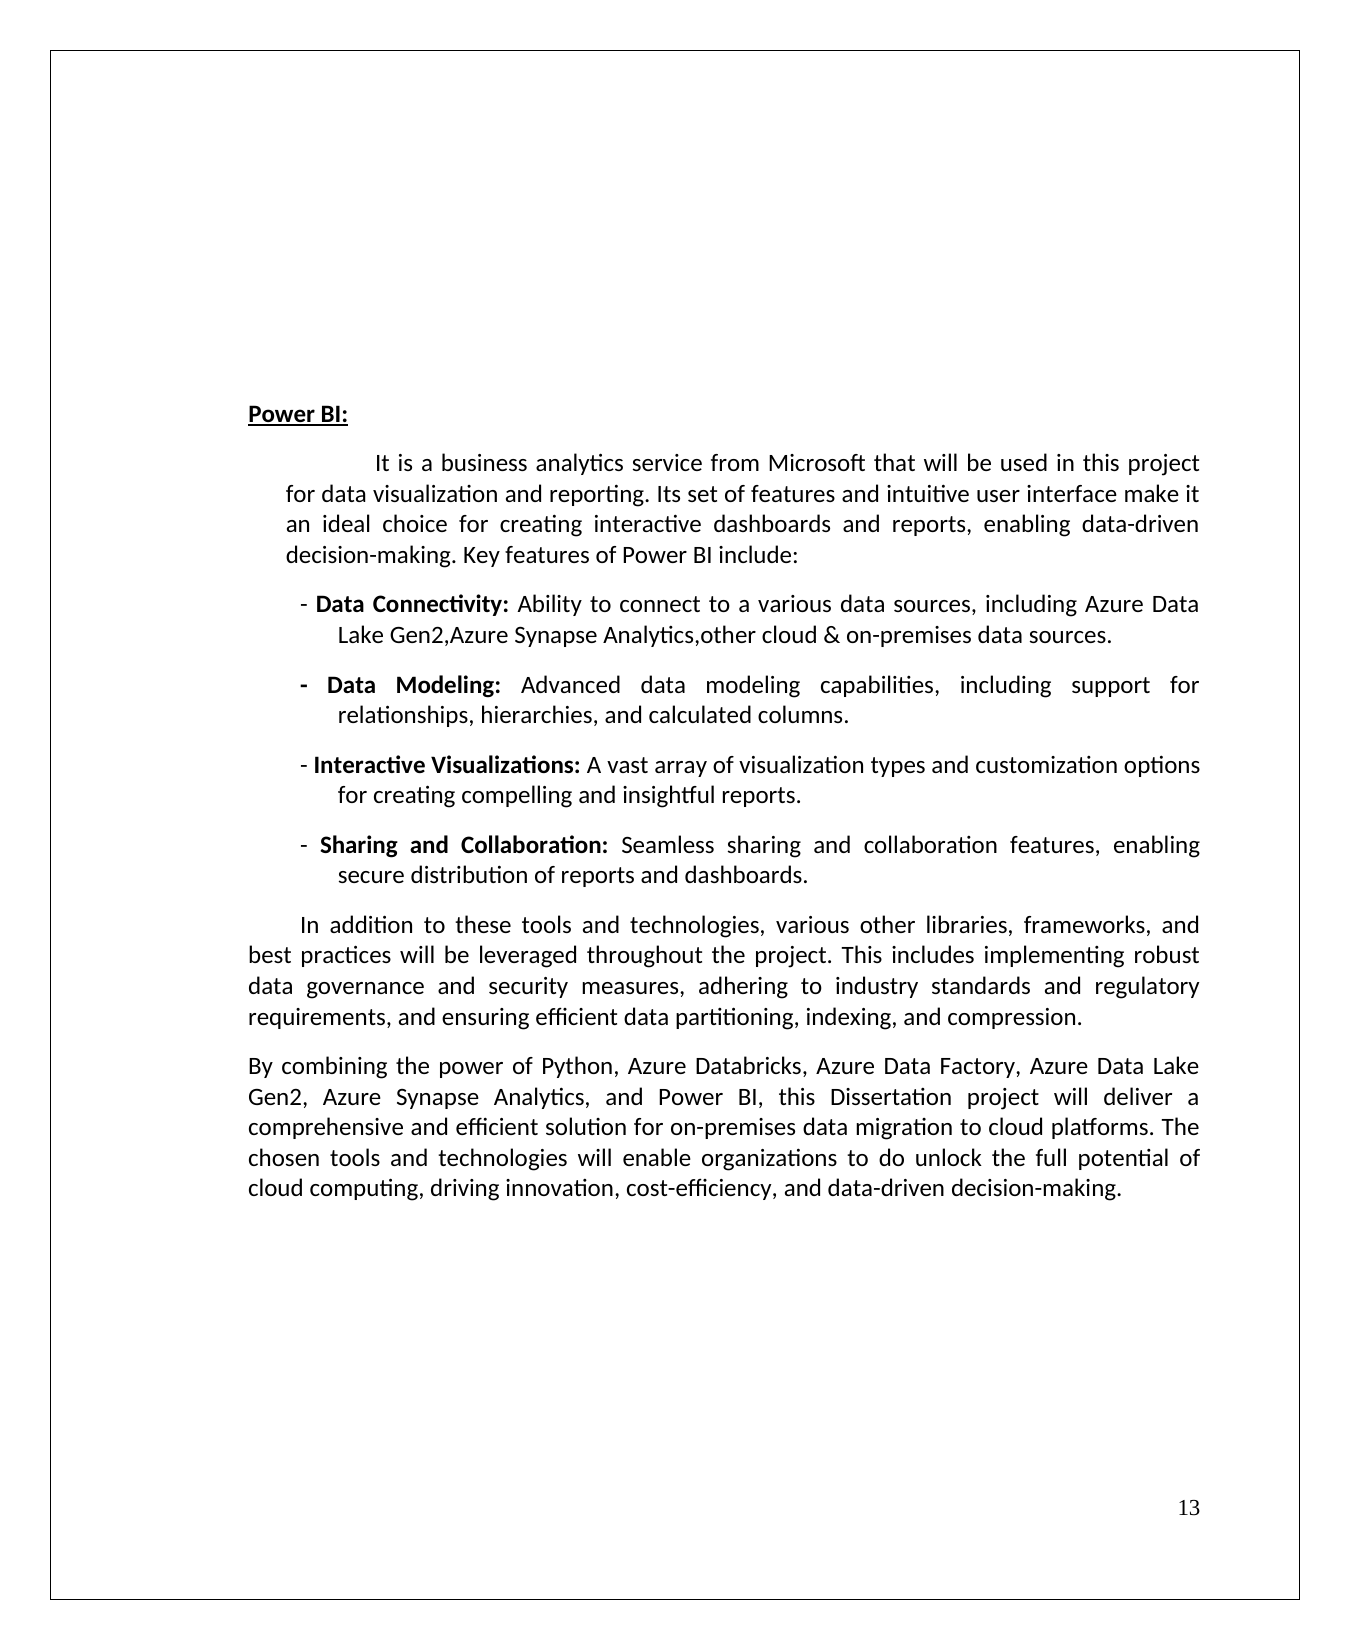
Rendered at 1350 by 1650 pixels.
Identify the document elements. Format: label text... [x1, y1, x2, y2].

subtitle It is a business analytics service from Microsoft that will be used in this project for data visualization and reporting. Its set of features and intuitive user interface make it an ideal choice for creating interactive dashboards and reports, enabling data-driven decision-making. Key features of Power BI include: [248, 447, 1200, 569]
subtitle By combining the power of Python, Azure Databricks, Azure Data Factory, Azure Data Lake Gen2, Azure Synapse Analytics, and Power BI, this Dissertation project will deliver a comprehensive and efficient solution for on-premises data migration to cloud platforms. The chosen tools and technologies will enable organizations to do unlock the full potential of cloud computing, driving innovation, cost-efficiency, and data-driven decision-making. [248, 1050, 1200, 1203]
subtitle Power BI: [248, 398, 1200, 428]
subtitle - Data Modeling: Advanced data modeling capabilities, including support for relationships, hierarchies, and calculated columns. [300, 669, 1200, 730]
subtitle - Data Connectivity: Ability to connect to a various data sources, including Azure Data Lake Gen2,Azure Synapse Analytics,other cloud & on-premises data sources. [300, 589, 1200, 650]
subtitle - Sharing and Collaboration: Seamless sharing and collaboration features, enabling secure distribution of reports and dashboards. [300, 829, 1200, 890]
subtitle - Interactive Visualizations: A vast array of visualization types and customization options for creating compelling and insightful reports. [300, 749, 1200, 810]
subtitle In addition to these tools and technologies, various other libraries, frameworks, and best practices will be leveraged throughout the project. This includes implementing robust data governance and security measures, adhering to industry standards and regulatory requirements, and ensuring efficient data partitioning, indexing, and compression. [210, 909, 1200, 1031]
